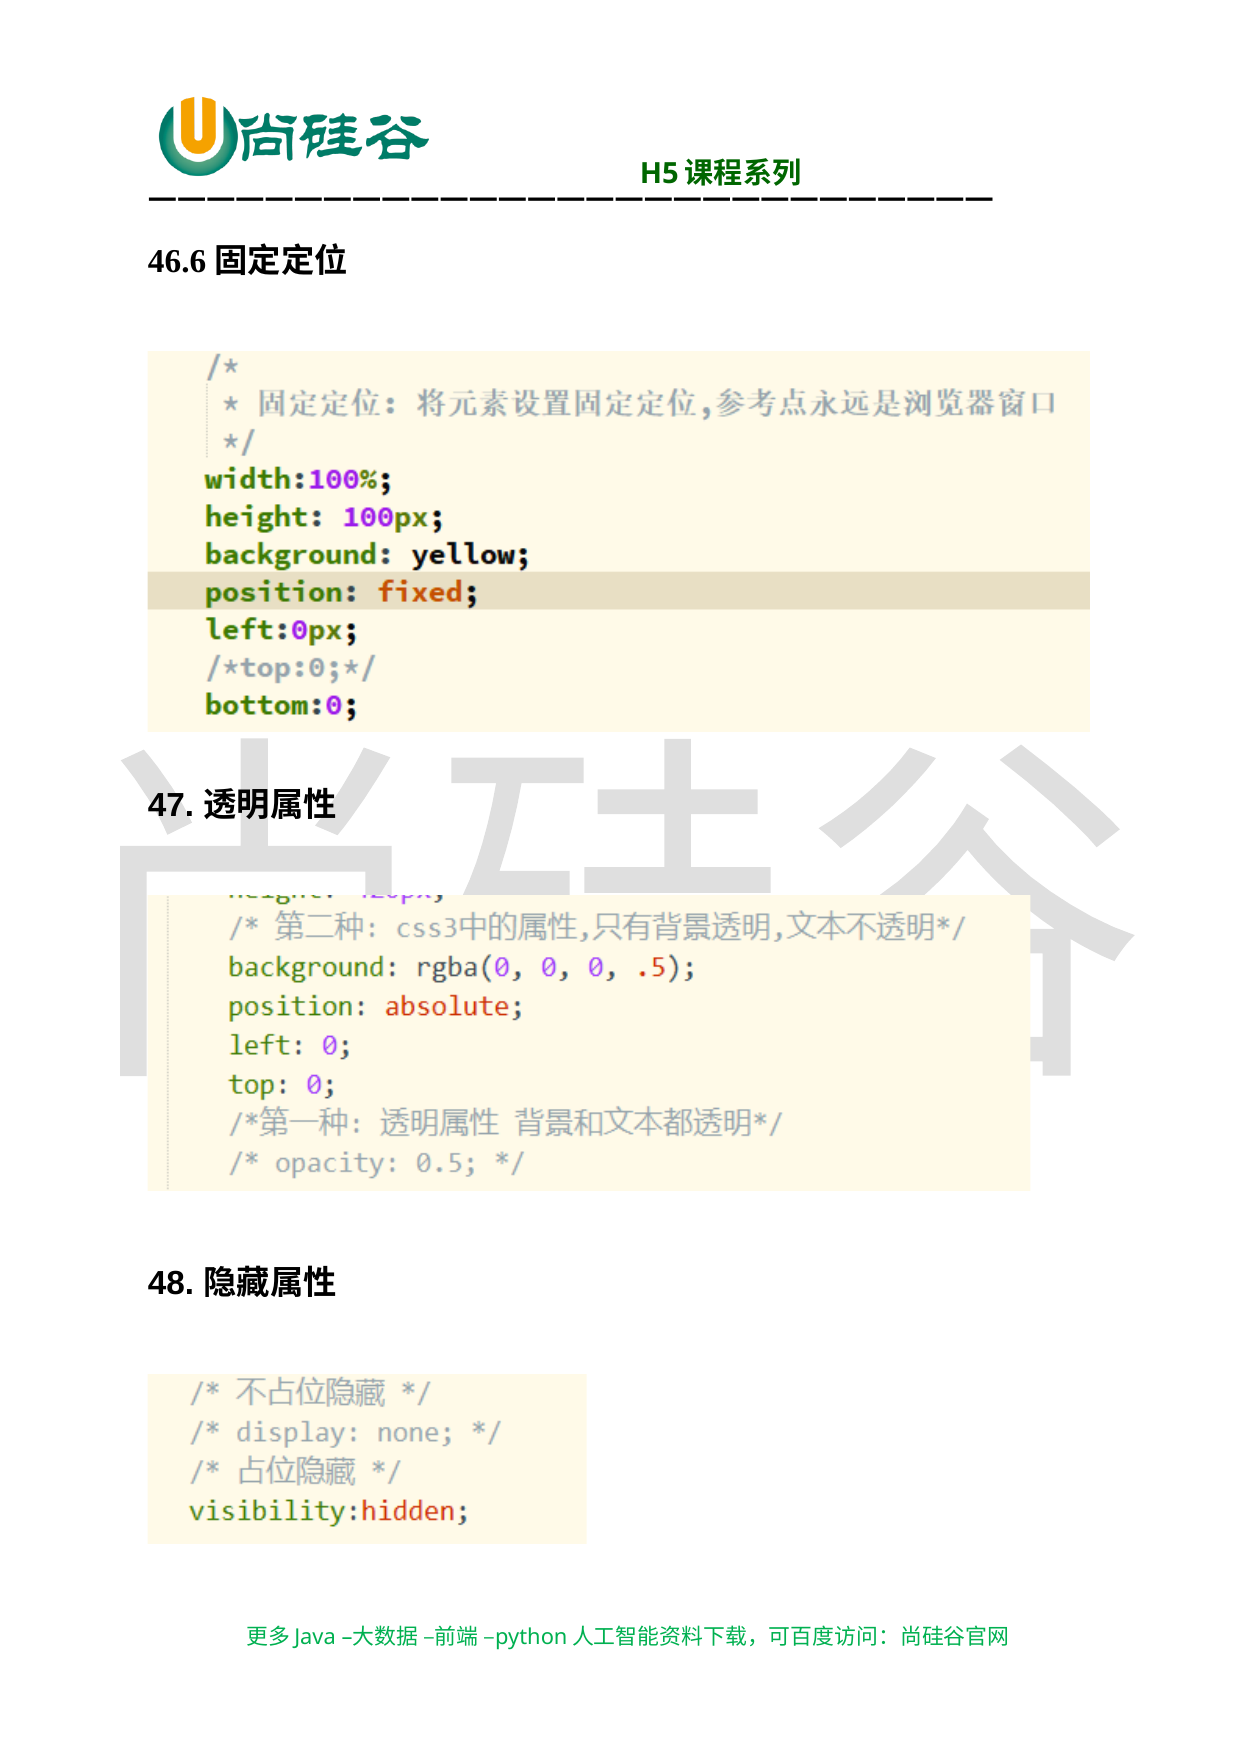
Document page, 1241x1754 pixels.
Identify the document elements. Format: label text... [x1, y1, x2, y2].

picture [147, 1374, 587, 1544]
subtitle 透明属性 [148, 769, 1107, 834]
subtitle 隐藏属性 [148, 1248, 1107, 1313]
picture [147, 351, 1090, 732]
picture [147, 88, 436, 184]
picture [147, 895, 1031, 1191]
subtitle 固定定位 [148, 225, 1107, 290]
